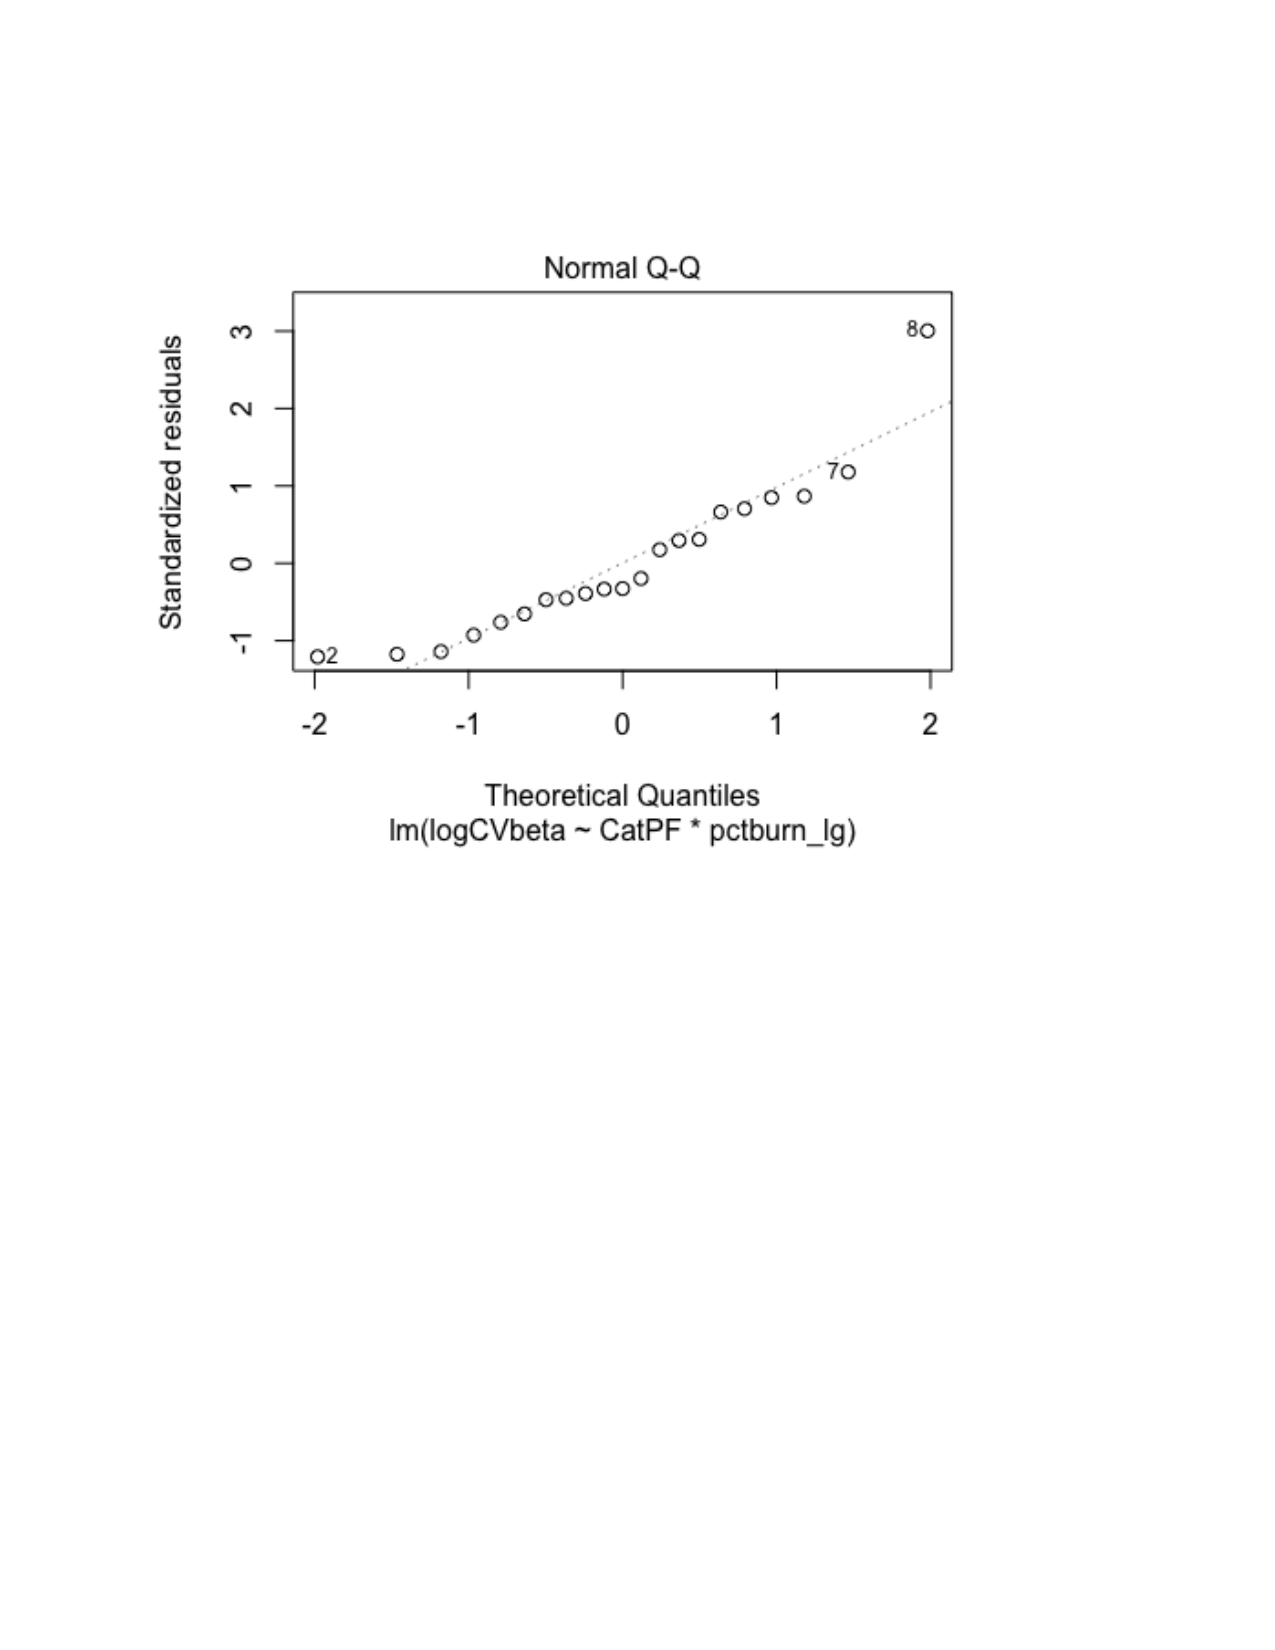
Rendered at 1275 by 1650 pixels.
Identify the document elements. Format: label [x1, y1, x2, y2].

picture [150, 150, 1025, 850]
